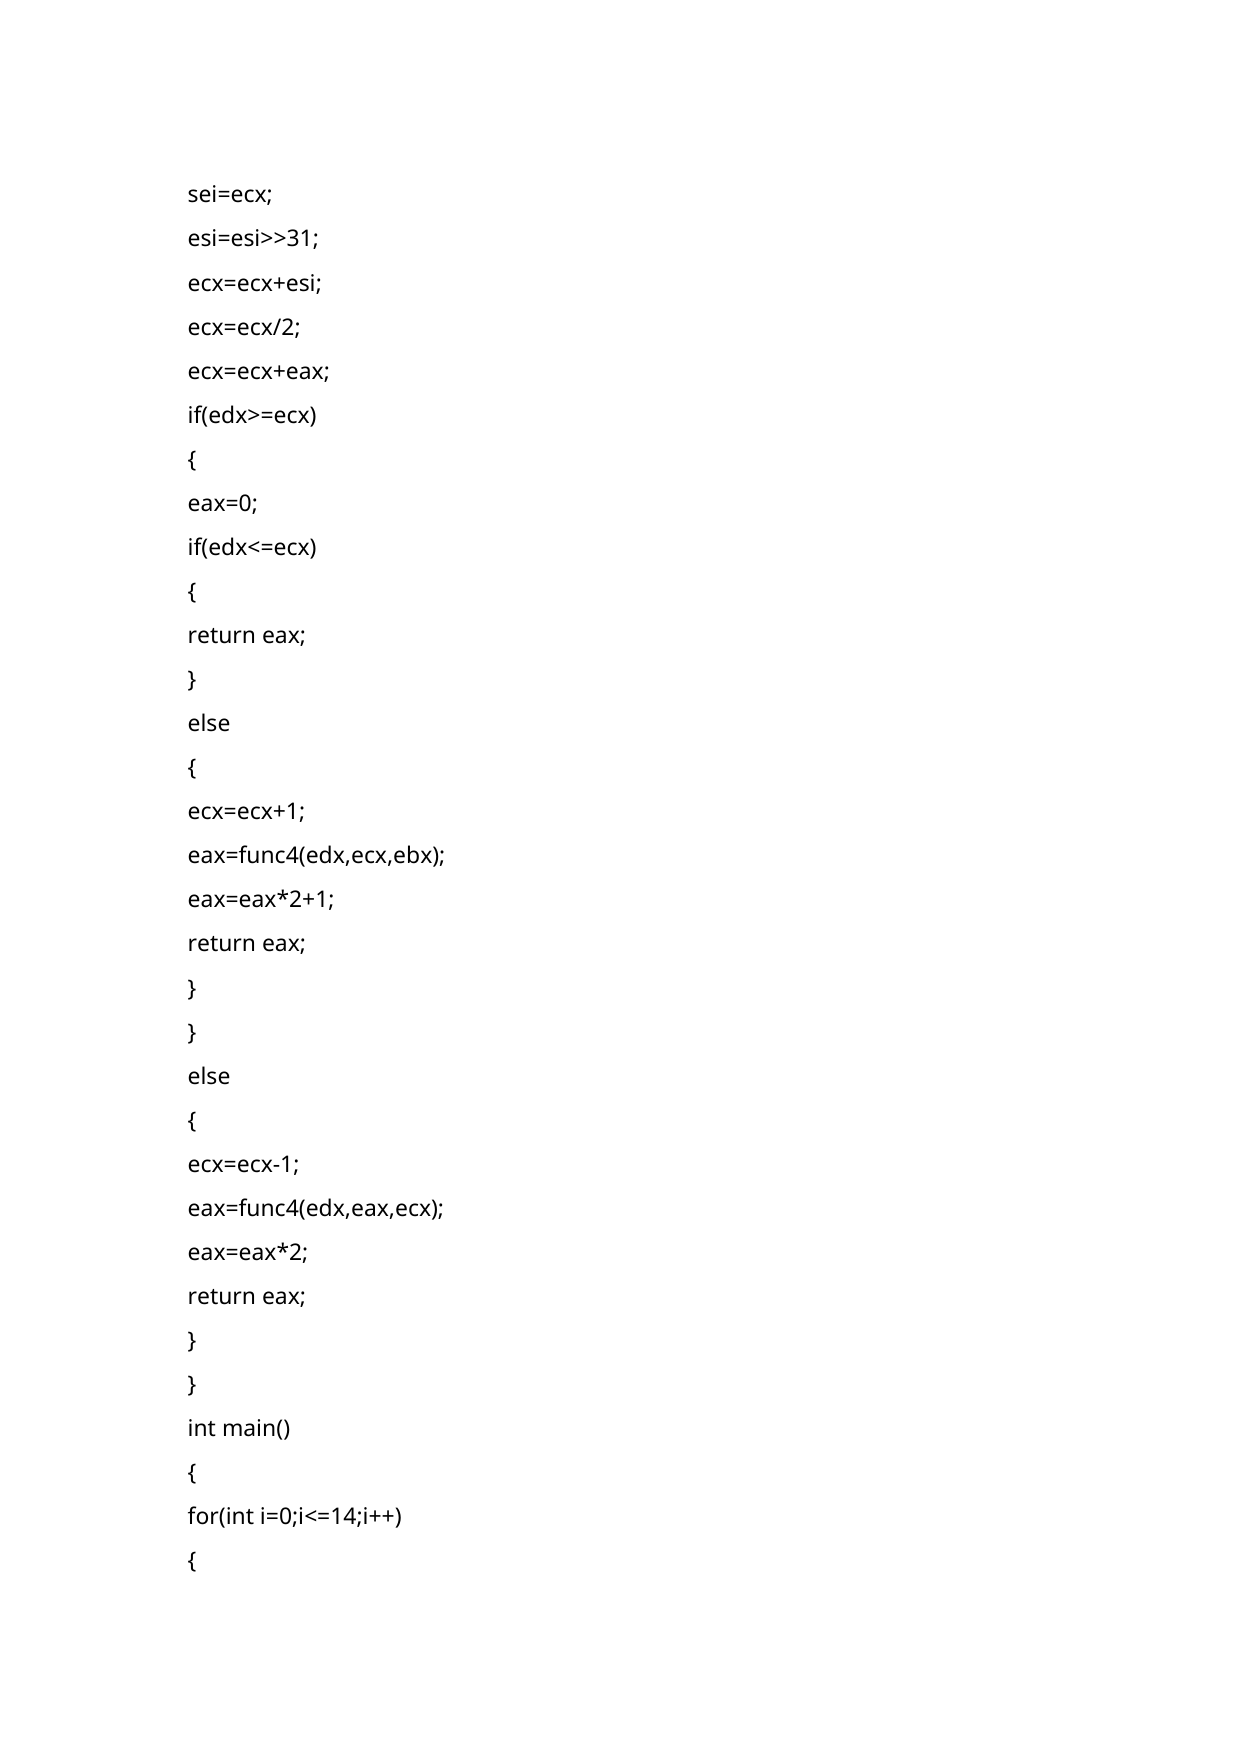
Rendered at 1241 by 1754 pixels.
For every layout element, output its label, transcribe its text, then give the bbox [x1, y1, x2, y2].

text return eax; [187, 1273, 1053, 1318]
text int main() [187, 1406, 1053, 1450]
text } [187, 657, 1053, 701]
text } [187, 1009, 1053, 1053]
text ecx=ecx-1; [187, 1141, 1053, 1185]
text { [187, 436, 1053, 480]
text eax=eax*2+1; [187, 877, 1053, 921]
text sei=ecx; [187, 172, 1053, 216]
text { [187, 745, 1053, 789]
text } [187, 1318, 1053, 1362]
text else [187, 701, 1053, 745]
text } [187, 965, 1053, 1009]
text ecx=ecx+eax; [187, 348, 1053, 392]
text ecx=ecx/2; [187, 304, 1053, 348]
text { [187, 1097, 1053, 1141]
text for(int i=0;i<=14;i++) [187, 1494, 1053, 1538]
text } [187, 1362, 1053, 1406]
text esi=esi>>31; [187, 216, 1053, 260]
text { [187, 568, 1053, 613]
text eax=eax*2; [187, 1229, 1053, 1273]
text { [187, 1538, 1053, 1582]
text ecx=ecx+1; [187, 789, 1053, 833]
text else [187, 1053, 1053, 1097]
text eax=func4(edx,ecx,ebx); [187, 833, 1053, 877]
text if(edx<=ecx) [187, 524, 1053, 568]
text if(edx>=ecx) [187, 392, 1053, 436]
text return eax; [187, 613, 1053, 657]
text eax=func4(edx,eax,ecx); [187, 1185, 1053, 1229]
text ecx=ecx+esi; [187, 260, 1053, 304]
text eax=0; [187, 480, 1053, 524]
text return eax; [187, 921, 1053, 965]
text { [187, 1450, 1053, 1494]
